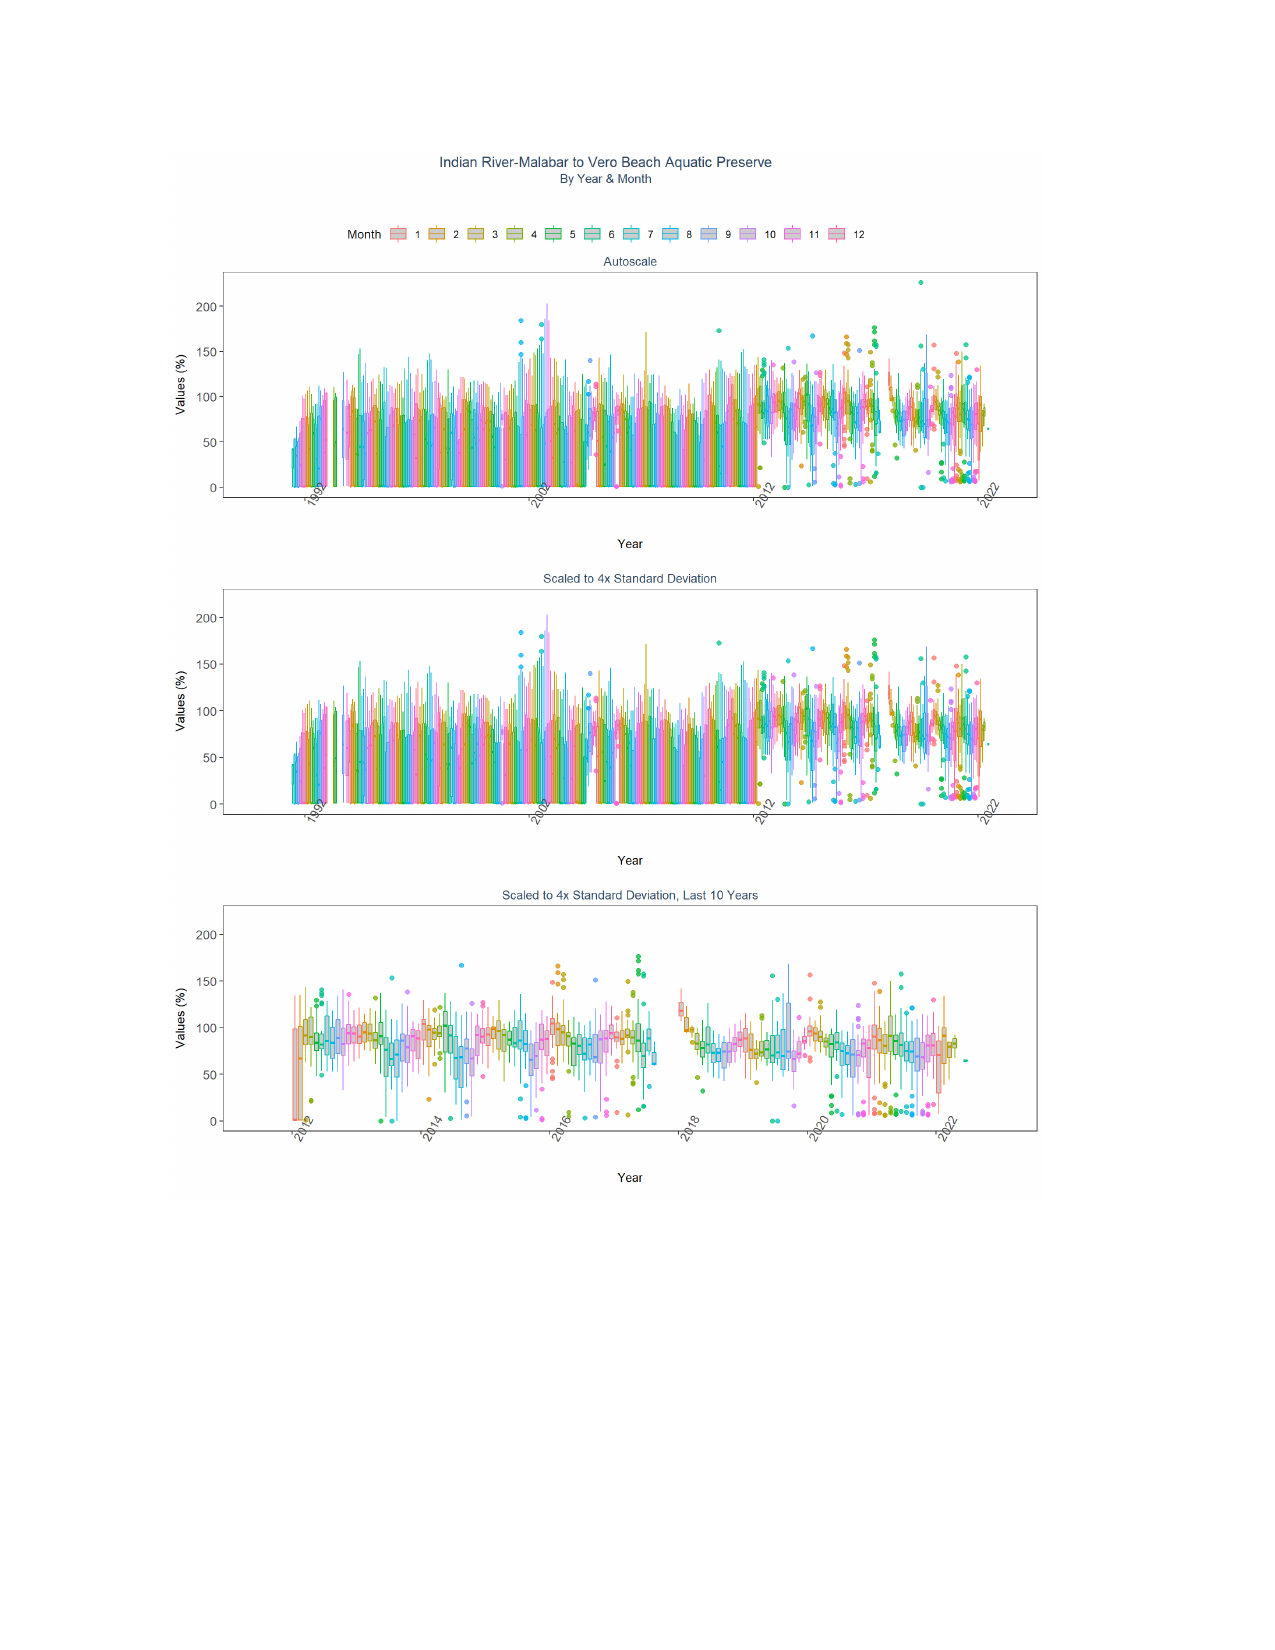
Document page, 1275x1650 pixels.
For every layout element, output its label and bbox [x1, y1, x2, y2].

picture [168, 150, 1044, 1200]
